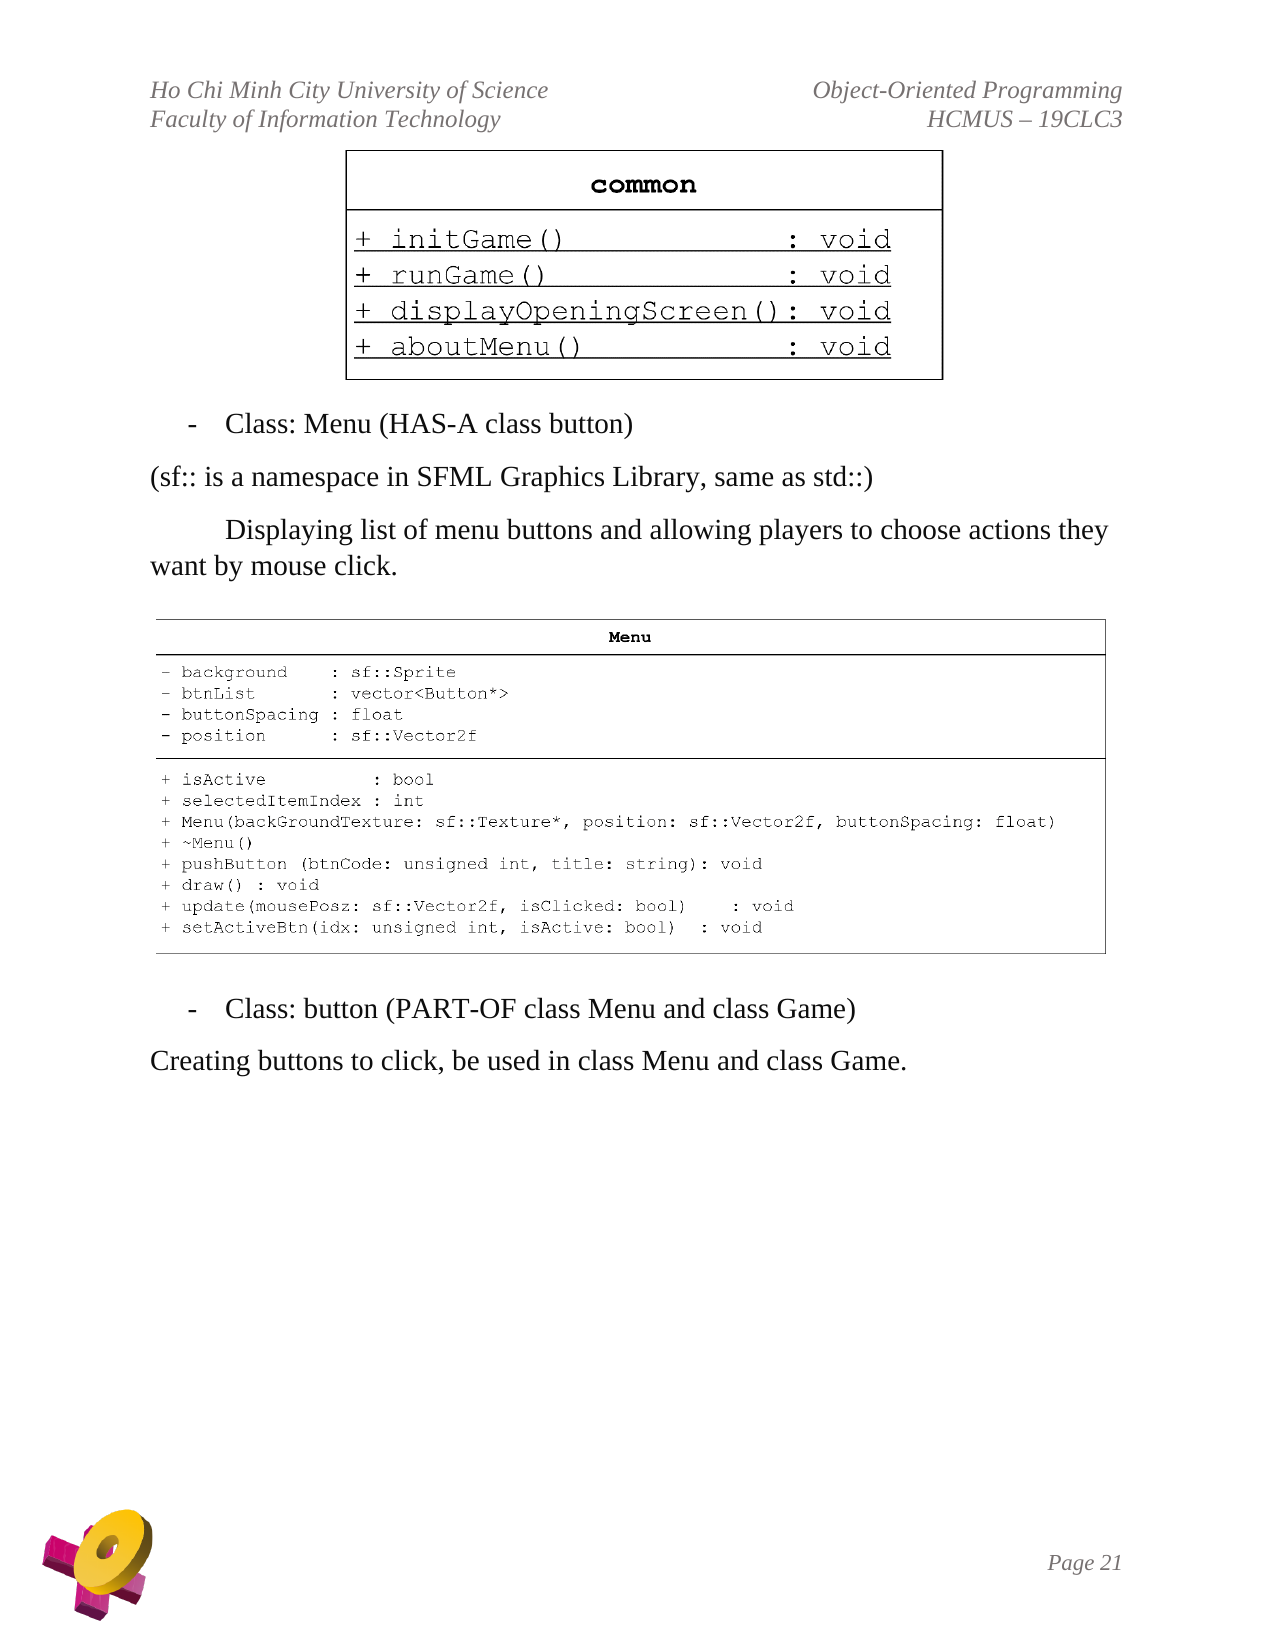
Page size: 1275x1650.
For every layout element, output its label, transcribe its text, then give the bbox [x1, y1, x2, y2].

text (sf:: is a namespace in SFML Graphics Library, same as std::) [150, 459, 1125, 493]
list Class: Menu (HAS-A class button) [187, 407, 1125, 440]
list Class: button (PART-OF class Menu and class Game) [187, 991, 1125, 1024]
picture [156, 601, 1119, 972]
text Displaying list of menu buttons and allowing players to choose actions they want by mouse click. [150, 512, 1125, 582]
picture [42, 1509, 153, 1621]
text Creating buttons to click, be used in class Menu and class Game. [150, 1043, 1125, 1077]
picture [302, 150, 973, 388]
